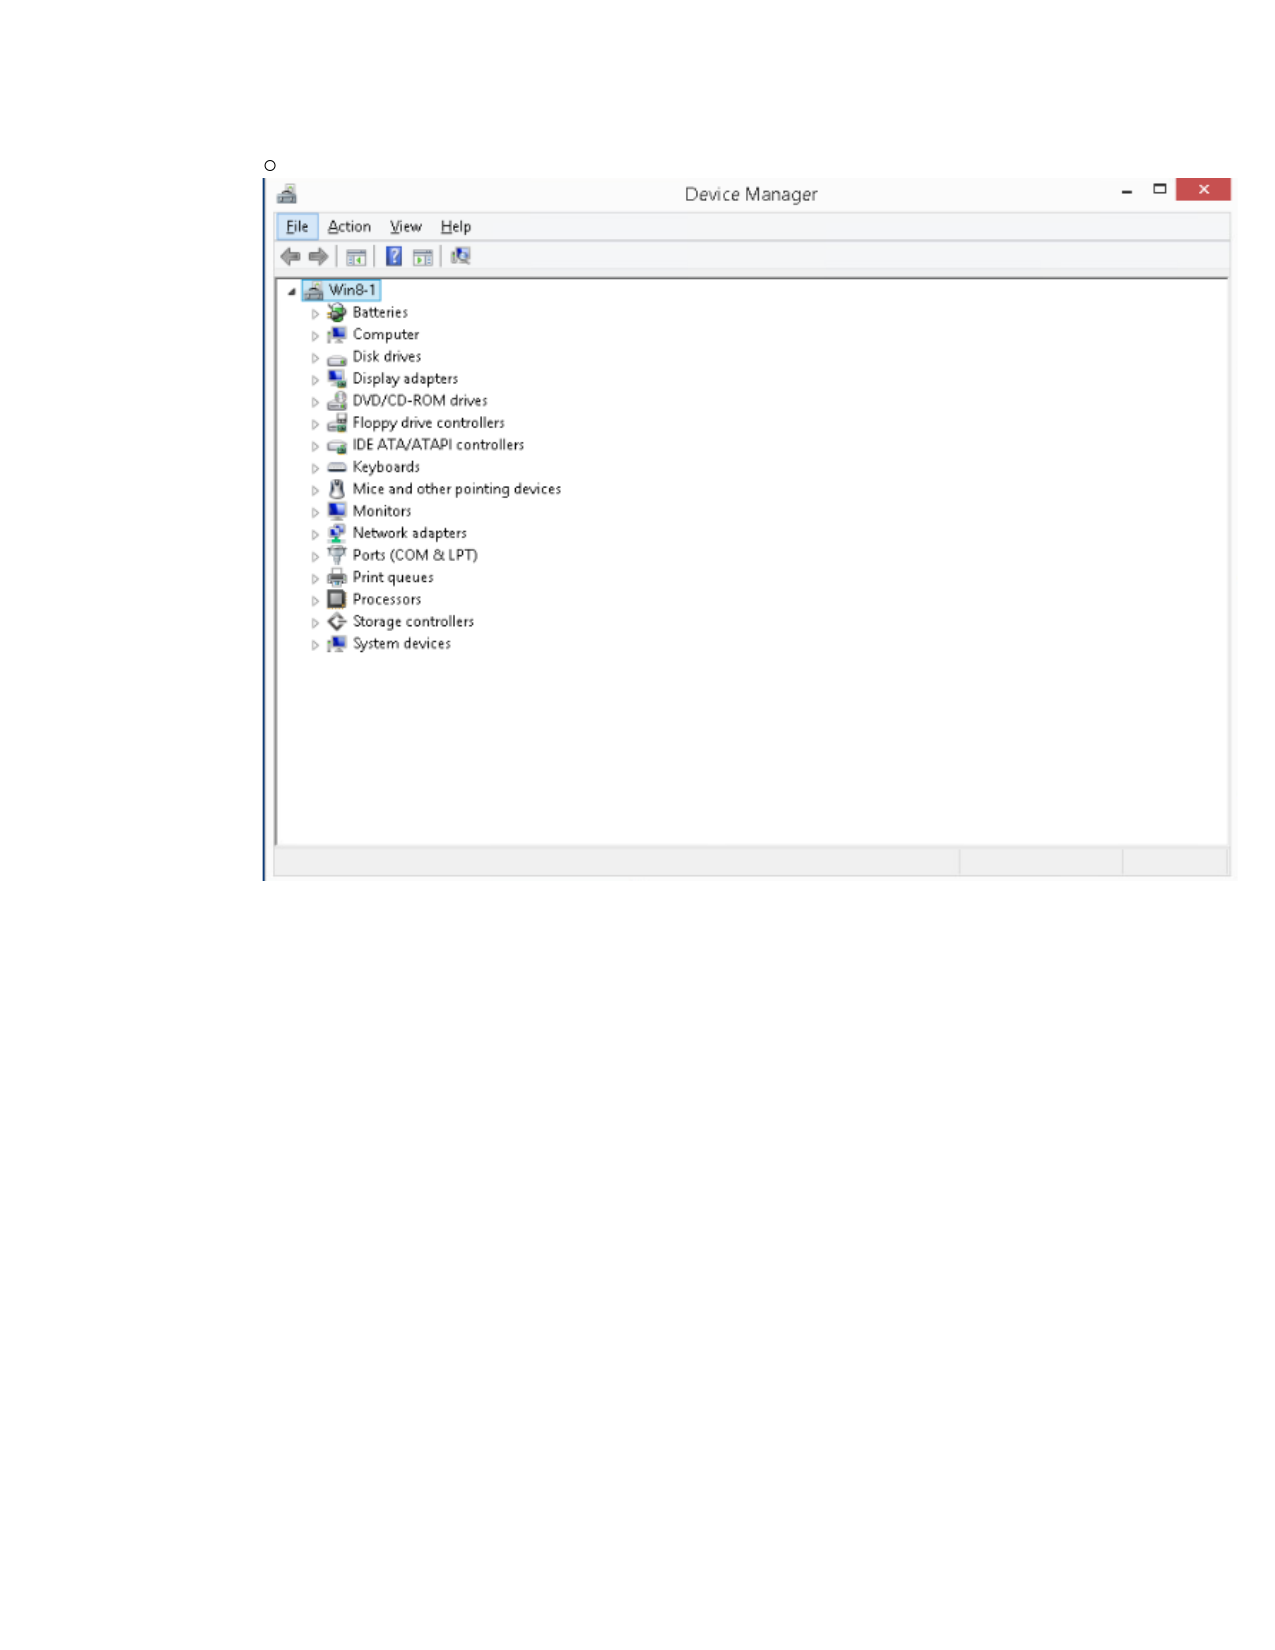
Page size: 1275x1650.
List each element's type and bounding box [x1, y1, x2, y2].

picture [262, 178, 1238, 881]
